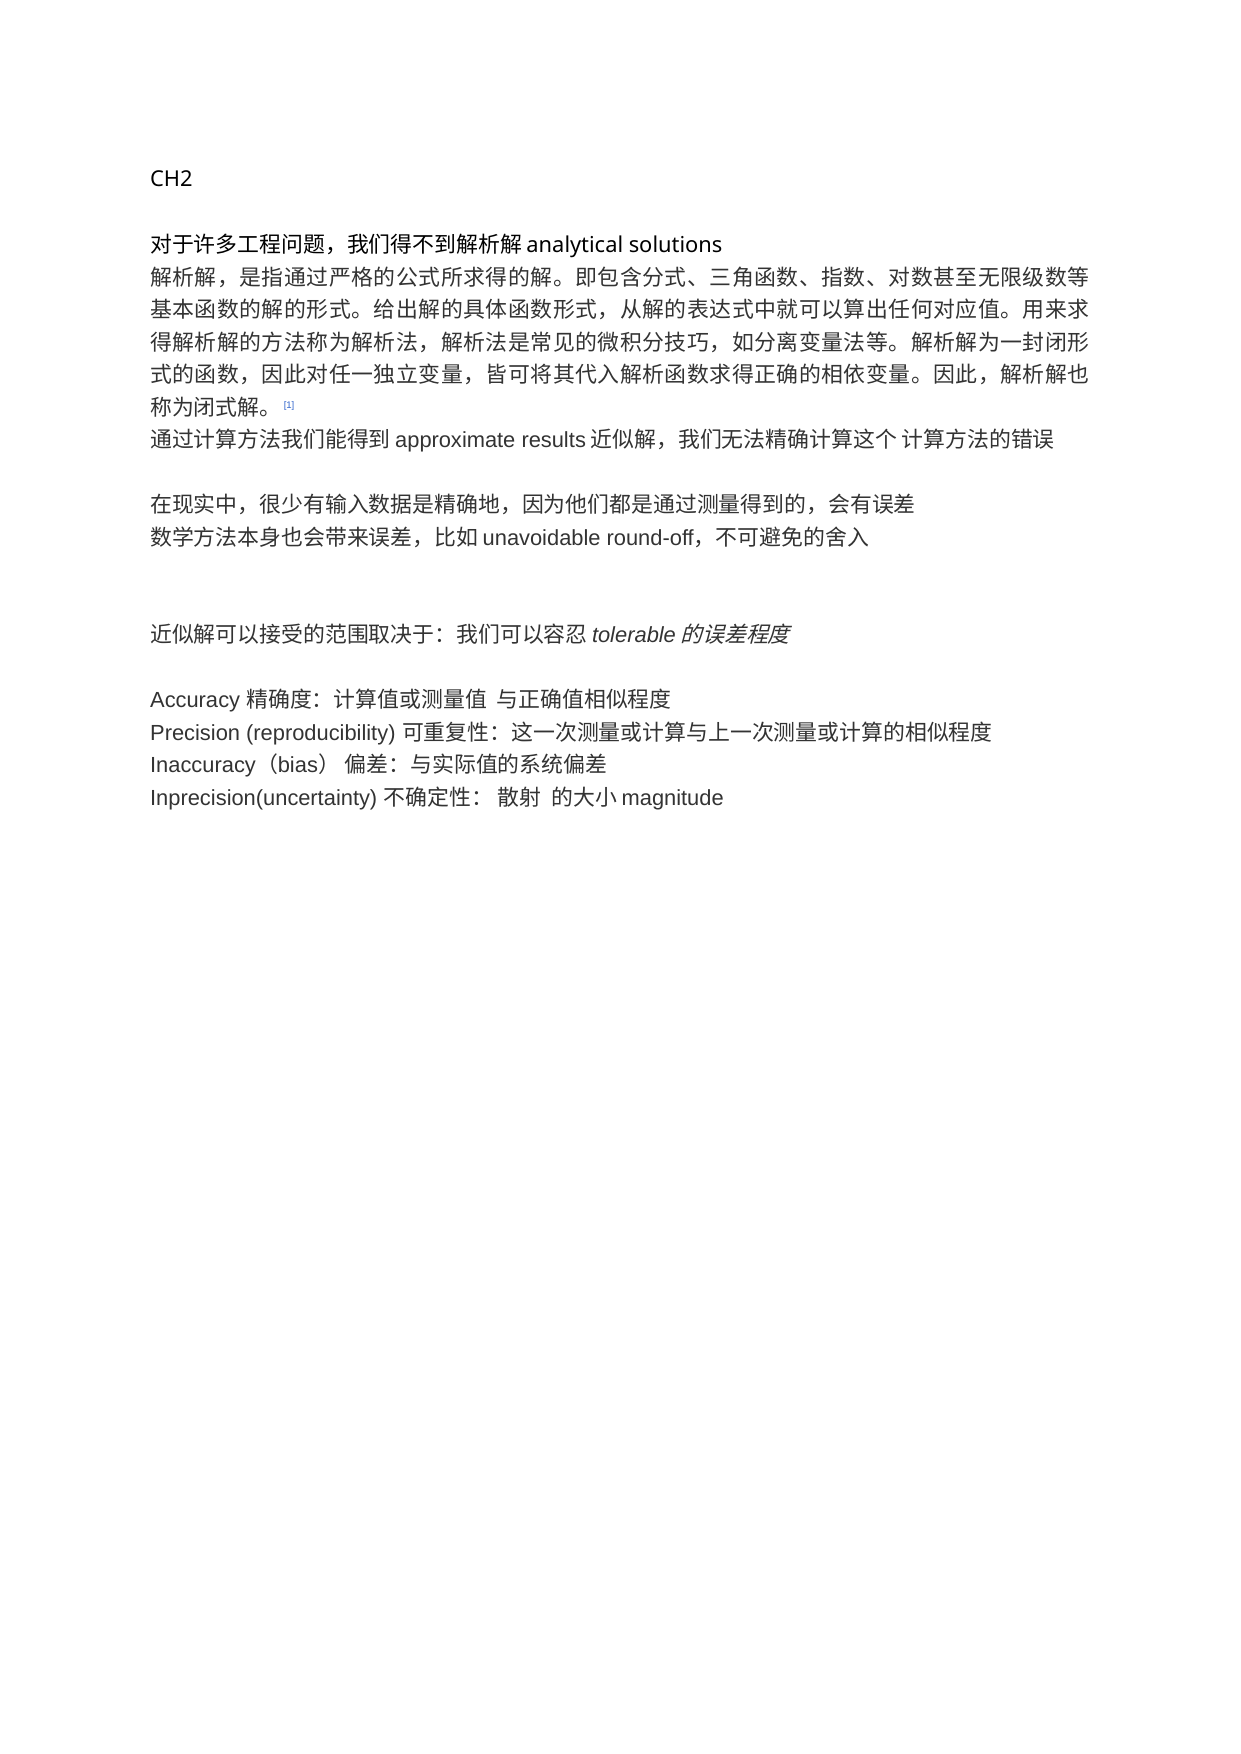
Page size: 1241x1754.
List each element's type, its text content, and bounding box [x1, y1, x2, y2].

text Inaccuracy（bias） 偏差：与实际值的系统偏差 [150, 747, 1090, 779]
text 对于许多工程问题，我们得不到解析解analytical solutions [150, 227, 1090, 259]
text 解析解，是指通过严格的公式所求得的解。即包含分式、三角函数、指数、对数甚至无限级数等基本函数的解的形式。给出解的具体函数形式，从解的表达式中就可以算出任何对应值。用来求得解析解的方法称为解析法，解析法是常见的微积分技巧，如分离变量法等。解析解为一封闭形式的函数，因此对任一独立变量，皆可将其代入解析函数求得正确的相依变量。因此，解析解也称为闭式解。 [1] [150, 389, 1090, 422]
text 在现实中，很少有输入数据是精确地，因为他们都是通过测量得到的，会有误差 [150, 487, 1090, 519]
text Precision (reproducibility) 可重复性：这一次测量或计算与上一次测量或计算的相似程度 [150, 714, 1090, 747]
text CH2 [150, 162, 1090, 194]
text Inprecision(uncertainty) 不确定性： 散射 的大小magnitude [150, 779, 1090, 812]
text 近似解可以接受的范围取决于：我们可以容忍tolerable的误差程度 [150, 617, 1090, 649]
text Accuracy 精确度：计算值或测量值 与正确值相似程度 [150, 682, 1090, 714]
text 通过计算方法我们能得到approximate results近似解，我们无法精确计算这个 计算方法的错误 [150, 422, 1090, 454]
text 数学方法本身也会带来误差，比如unavoidable round-off，不可避免的舍入 [150, 519, 1090, 552]
